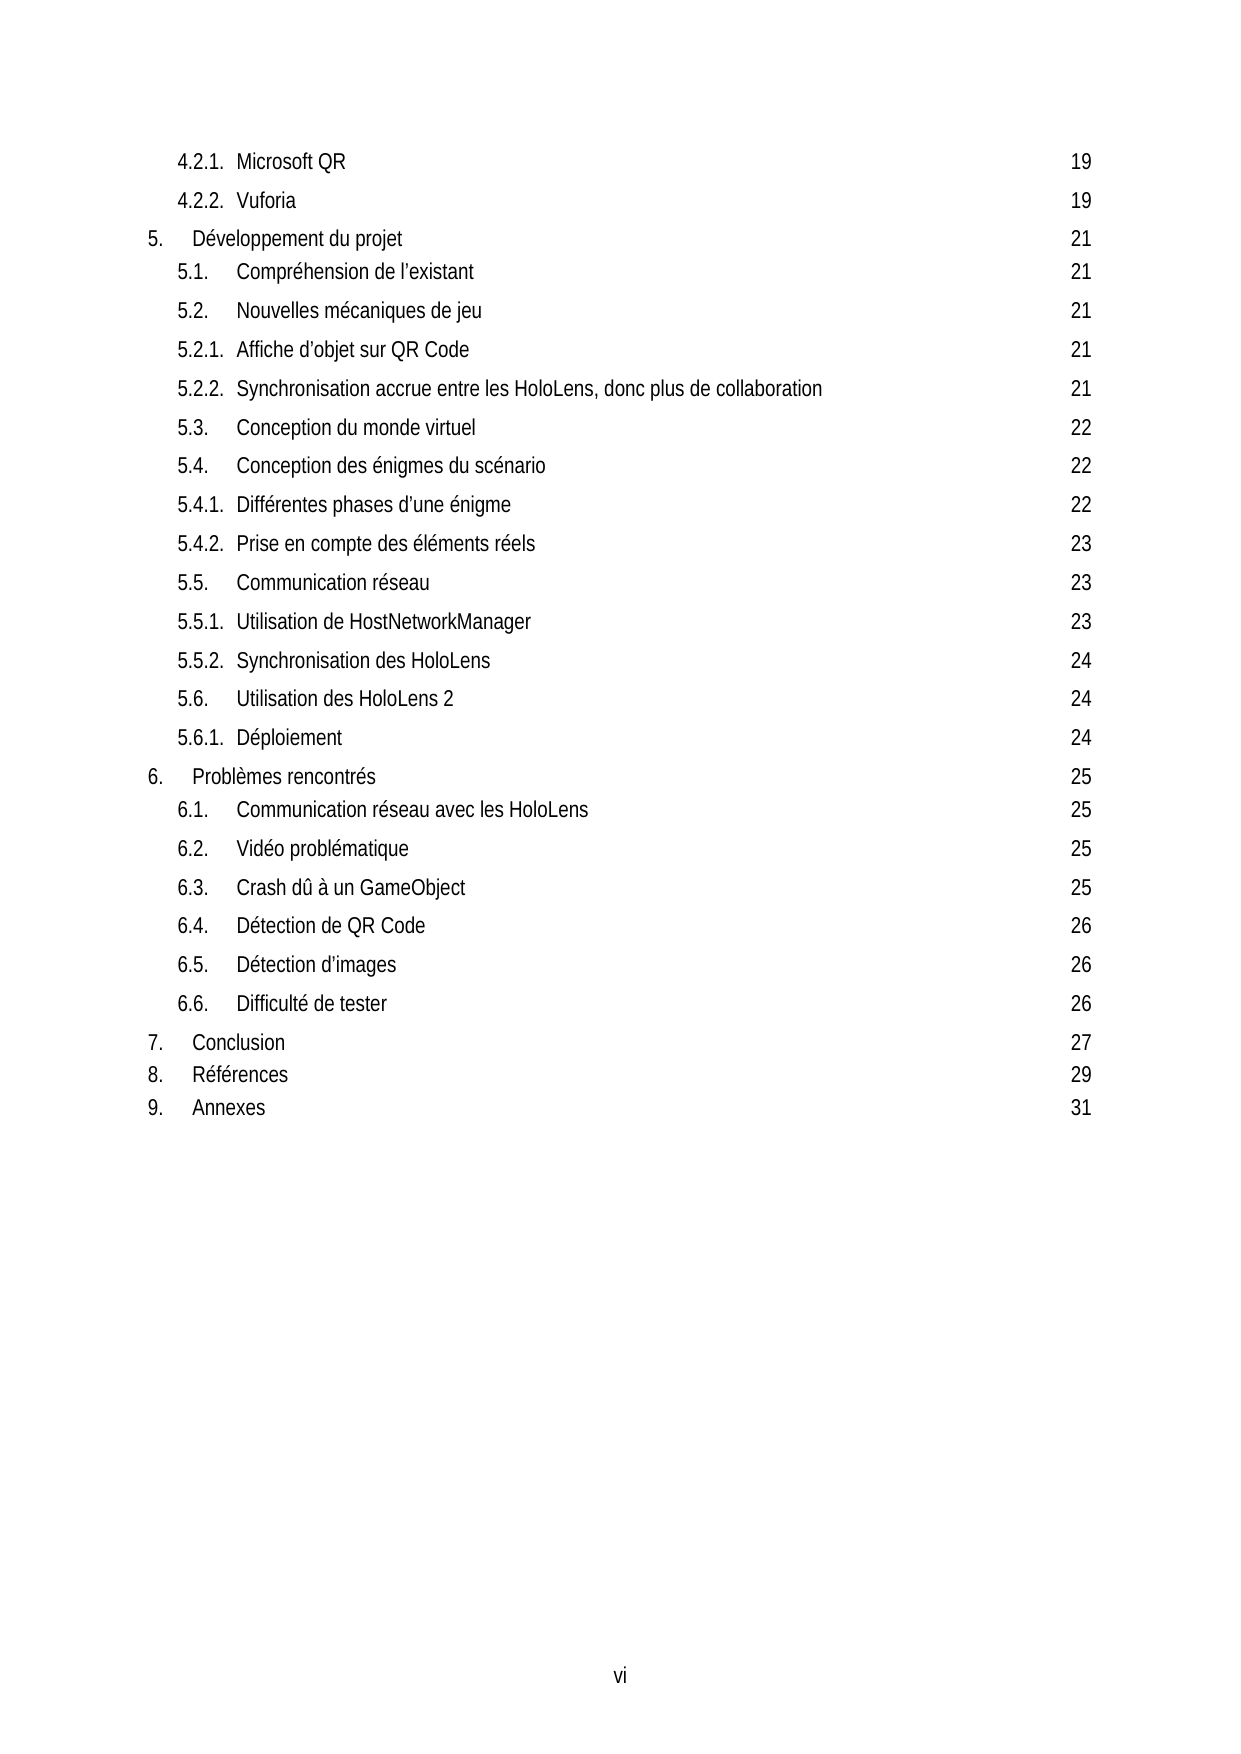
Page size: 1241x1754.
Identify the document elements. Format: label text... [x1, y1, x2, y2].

text 5. Développement du projet 21 [148, 225, 1092, 252]
text 7. Conclusion 27 [148, 1029, 1092, 1055]
text 6.1. Communication réseau avec les HoloLens 25 [177, 796, 1092, 822]
text 5.5.2. Synchronisation des HoloLens 24 [177, 647, 1092, 673]
text 5.4.2. Prise en compte des éléments réels 23 [177, 530, 1092, 556]
text 5.5.1. Utilisation de HostNetworkManager 23 [177, 608, 1092, 634]
text 5.2. Nouvelles mécaniques de jeu 21 [177, 297, 1092, 323]
text 6.5. Détection d’images 26 [177, 951, 1092, 977]
text 6.4. Détection de QR Code 26 [177, 912, 1092, 939]
text 4.2.1. Microsoft QR 19 [177, 148, 1092, 174]
text 5.2.1. Affiche d’objet sur QR Code 21 [177, 336, 1092, 362]
text 6.2. Vidéo problématique 25 [177, 834, 1092, 861]
text 6.3. Crash dû à un GameObject 25 [177, 873, 1092, 900]
text 5.4.1. Différentes phases d’une énigme 22 [177, 491, 1092, 517]
text 5.5. Communication réseau 23 [177, 569, 1092, 595]
text 5.2.2. Synchronisation accrue entre les HoloLens, donc plus de collaboration 21 [177, 374, 1092, 401]
text 6. Problèmes rencontrés 25 [148, 763, 1092, 789]
text 5.6. Utilisation des HoloLens 2 24 [177, 685, 1092, 712]
text 5.1. Compréhension de l’existant 21 [177, 258, 1092, 284]
text 5.4. Conception des énigmes du scénario 22 [177, 452, 1092, 479]
text 5.3. Conception du monde virtuel 22 [177, 413, 1092, 440]
text 4.2.2. Vuforia 19 [177, 187, 1092, 213]
text 9. Annexes 31 [148, 1094, 1092, 1120]
text 6.6. Difficulté de tester 26 [177, 990, 1092, 1016]
text 5.6.1. Déploiement 24 [177, 724, 1092, 751]
text 8. Références 29 [148, 1061, 1092, 1088]
